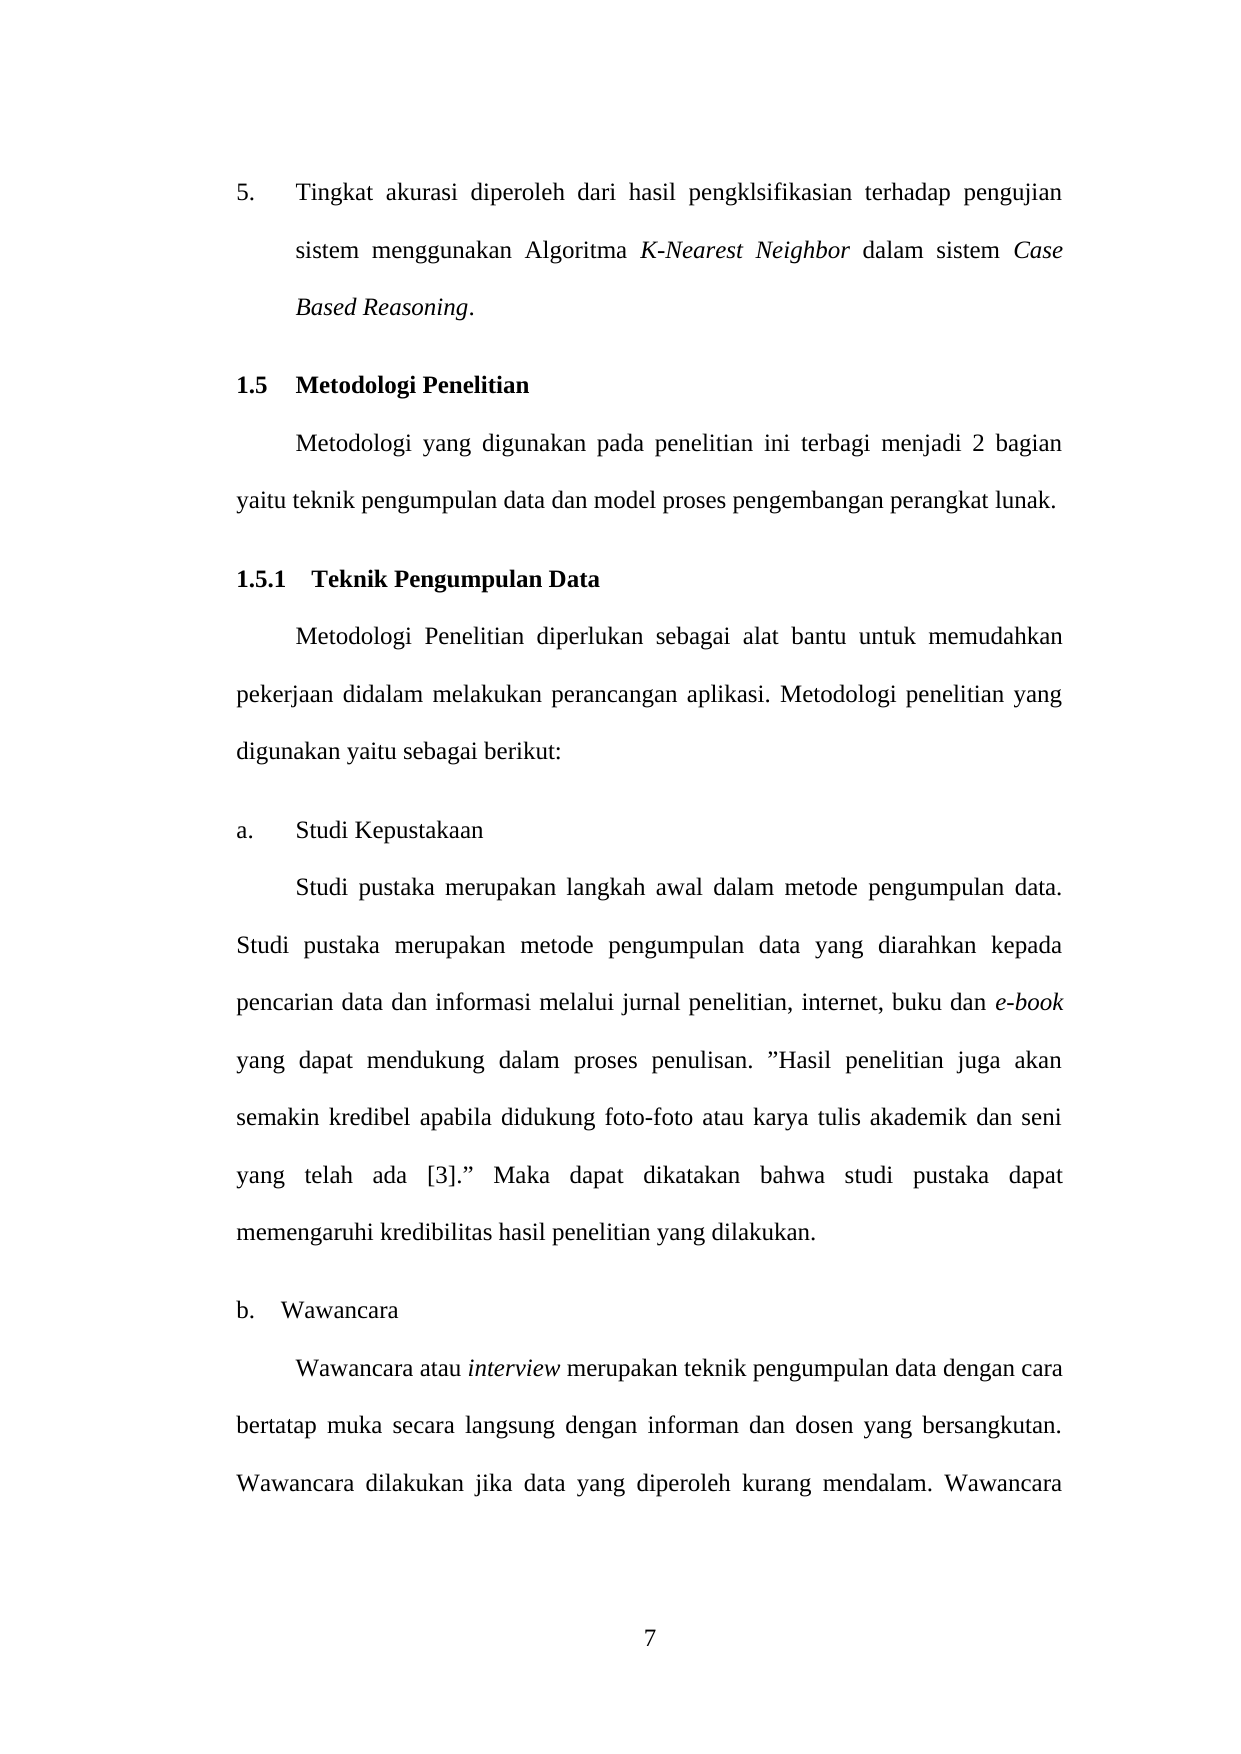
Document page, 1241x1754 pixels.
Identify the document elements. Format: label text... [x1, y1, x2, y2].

list Studi Kepustakaan [236, 815, 1063, 843]
text Metodologi yang digunakan pada penelitian ini terbagi menjadi 2 bagian yaitu teknik pengumpulan data dan model proses pengembangan perangkat lunak. [236, 428, 1063, 514]
subtitle Teknik Pengumpulan Data [236, 564, 1063, 593]
text Studi pustaka merupakan langkah awal dalam metode pengumpulan data. Studi pustaka merupakan metode pengumpulan data yang diarahkan kepada pencarian data dan informasi melalui jurnal penelitian, internet, buku dan e-book yang dapat mendukung dalam proses penulisan. ”Hasil penelitian juga akan semakin kredibel apabila didukung foto-foto atau karya tulis akademik dan seni yang telah ada.” Maka dapat dikatakan bahwa studi pustaka dapat memengaruhi kredibilitas hasil penelitian yang dilakukan. [236, 872, 1063, 1246]
subtitle Metodologi Penelitian [236, 371, 1063, 399]
text Metodologi Penelitian diperlukan sebagai alat bantu untuk memudahkan pekerjaan didalam melakukan perancangan aplikasi. Metodologi penelitian yang digunakan yaitu sebagai berikut: [236, 621, 1063, 765]
list Tingkat akurasi diperoleh dari hasil pengklsifikasian terhadap pengujian sistem menggunakan Algoritma K-Nearest Neighbor dalam sistem Case Based Reasoning. [236, 177, 1063, 321]
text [236, 1353, 1063, 1497]
list Wawancara [236, 1296, 1063, 1324]
